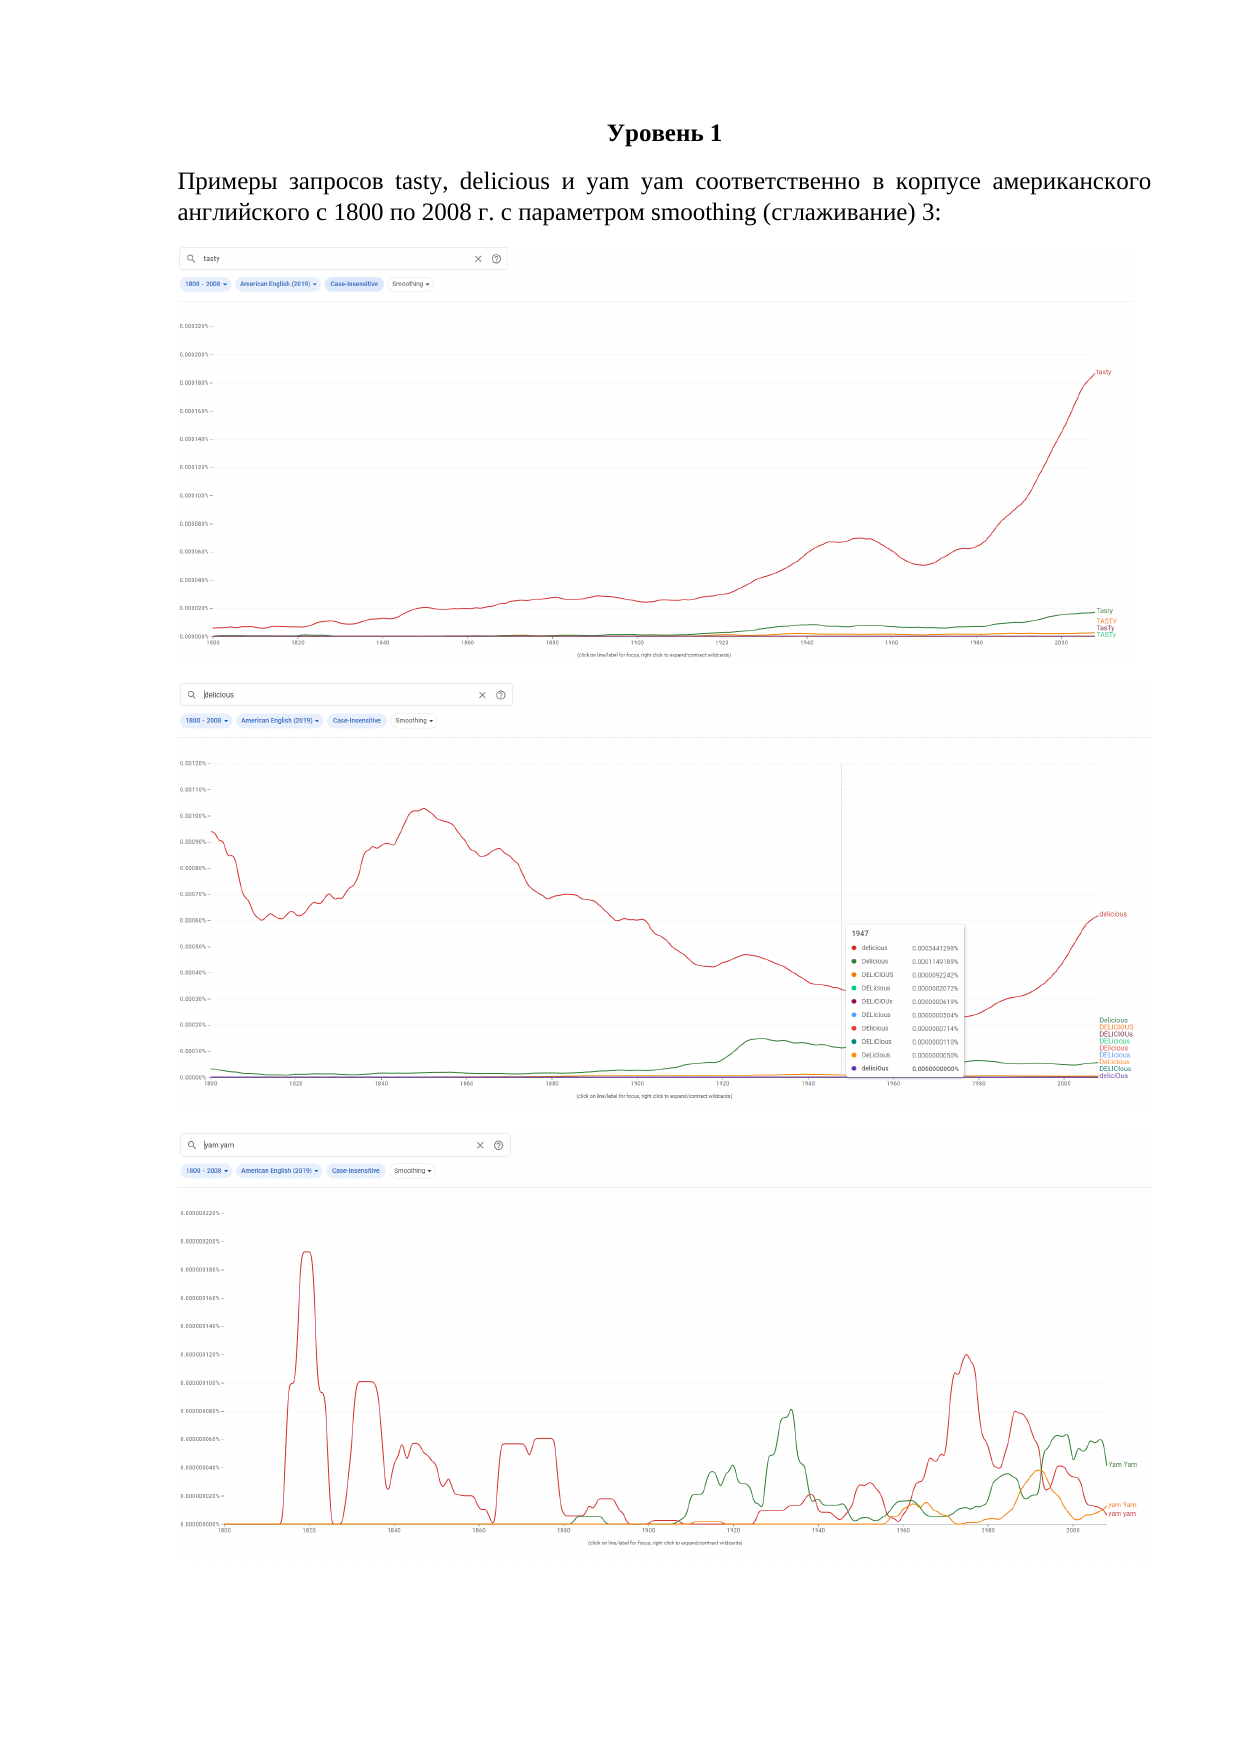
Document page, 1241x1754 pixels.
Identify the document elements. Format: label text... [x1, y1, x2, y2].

picture [177, 244, 1134, 662]
text Уровень 1 [177, 118, 1152, 147]
text Примеры запросов tasty, delicious и yam yam соответственно в корпусе американского английского с 1800 по 2008 г. с параметром smoothing (сглаживание) 3: [177, 166, 1152, 226]
picture [177, 680, 1152, 1112]
picture [177, 1130, 1152, 1565]
